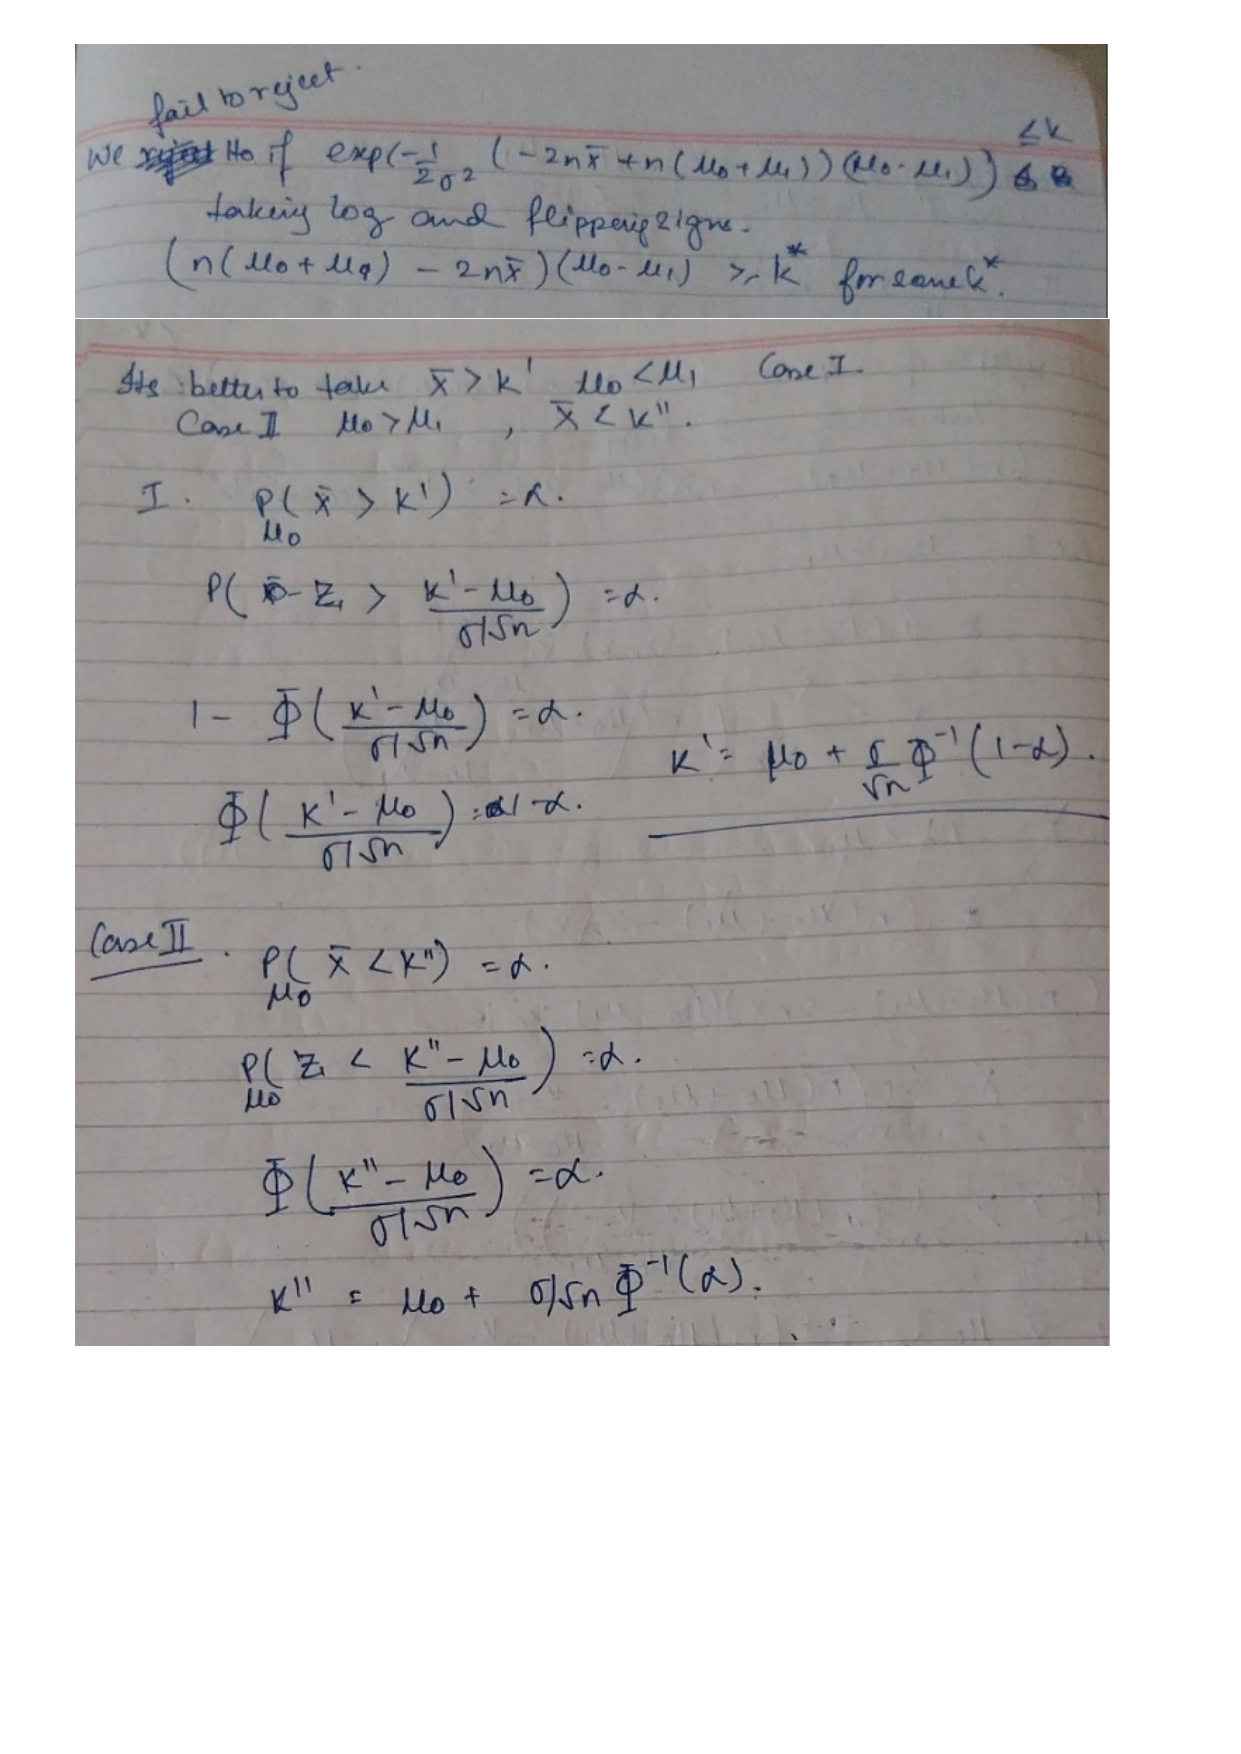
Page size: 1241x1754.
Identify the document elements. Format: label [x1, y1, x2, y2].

picture [75, 44, 1108, 318]
picture [75, 319, 1110, 1346]
